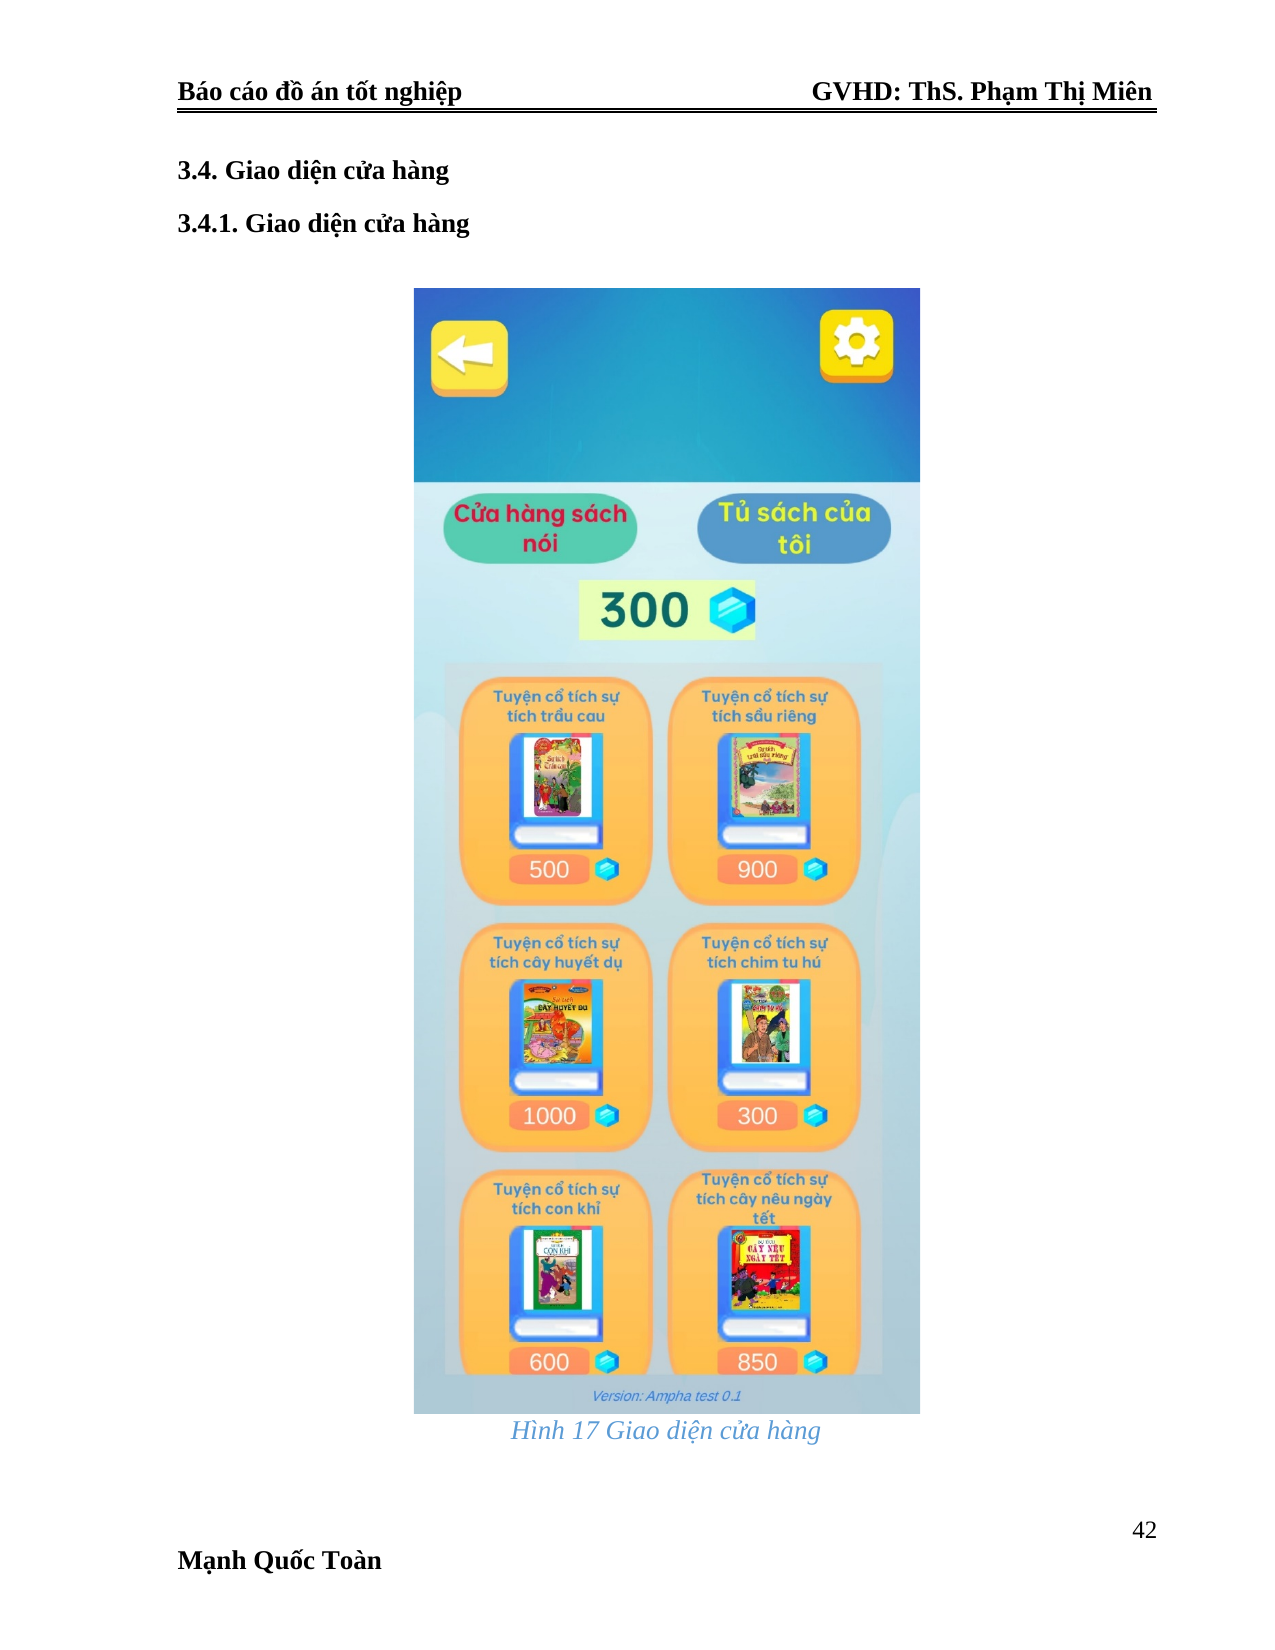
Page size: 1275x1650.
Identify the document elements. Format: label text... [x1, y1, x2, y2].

picture [413, 288, 921, 1414]
text Giao diện cửa hàng [177, 154, 1157, 185]
text Hình 17 Giao diện cửa hàng [177, 1414, 1157, 1445]
text Giao diện cửa hàng [177, 207, 1157, 238]
